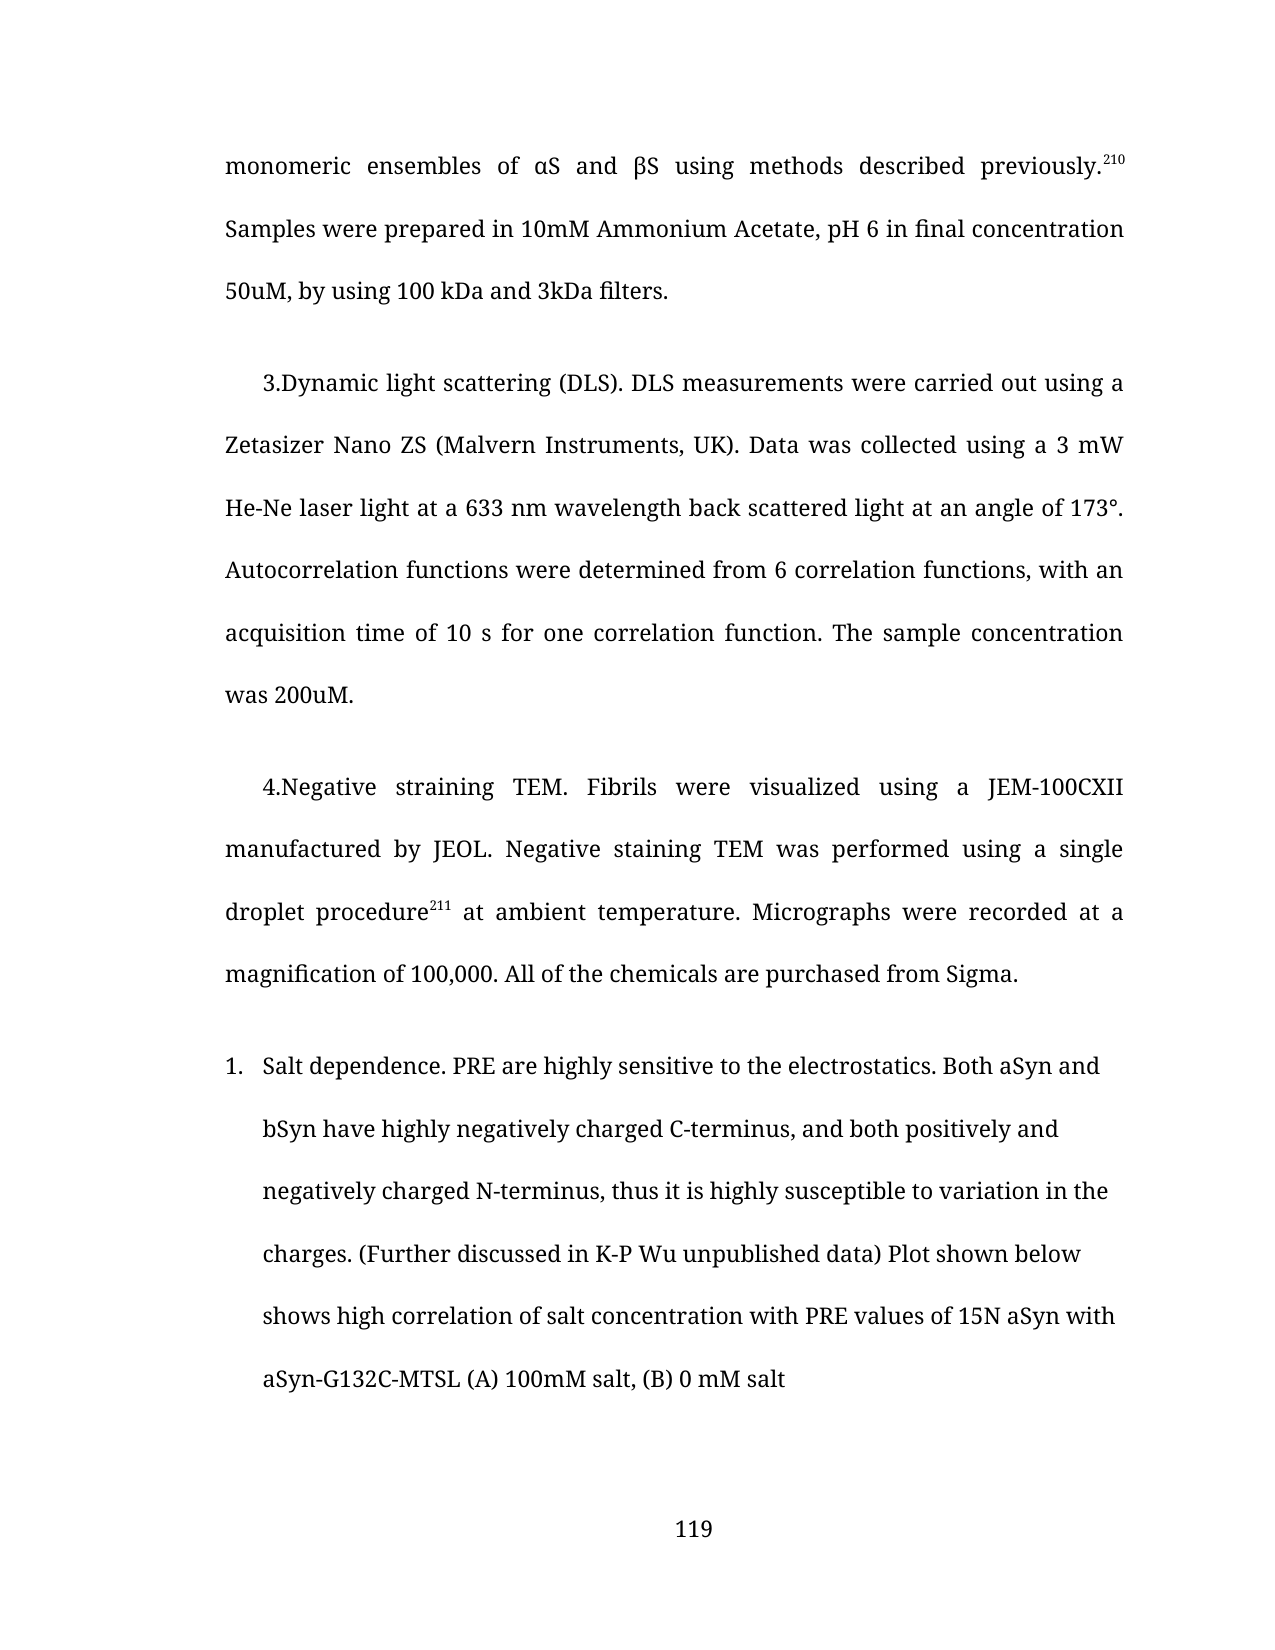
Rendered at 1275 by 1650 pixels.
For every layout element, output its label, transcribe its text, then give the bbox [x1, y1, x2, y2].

text 4.Negative straining TEM. Fibrils were visualized using a JEM-100CXII manufactured by JEOL. Negative staining TEM was performed using a single droplet procedure211 at ambient temperature. Micrographs were recorded at a magnification of 100,000. All of the chemicals are purchased from Sigma. [225, 771, 1125, 989]
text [225, 150, 1125, 306]
text 3.Dynamic light scattering (DLS). DLS measurements were carried out using a Zetasizer Nano ZS (Malvern Instruments, UK). Data was collected using a 3 mW He-Ne laser light at a 633 nm wavelength back scattered light at an angle of 173°. Autocorrelation functions were determined from 6 correlation functions, with an acquisition time of 10 s for one correlation function. The sample concentration was 200uM. [225, 367, 1125, 710]
list Salt dependence. PRE are highly sensitive to the electrostatics. Both aSyn and bSyn have highly negatively charged C-terminus, and both positively and negatively charged N-terminus, thus it is highly susceptible to variation in the charges. (Further discussed in K-P Wu unpublished data) Plot shown below shows high correlation of salt concentration with PRE values of 15N aSyn with aSyn-G132C-MTSL (A) 100mM salt, (B) 0 mM salt [225, 1050, 1125, 1394]
